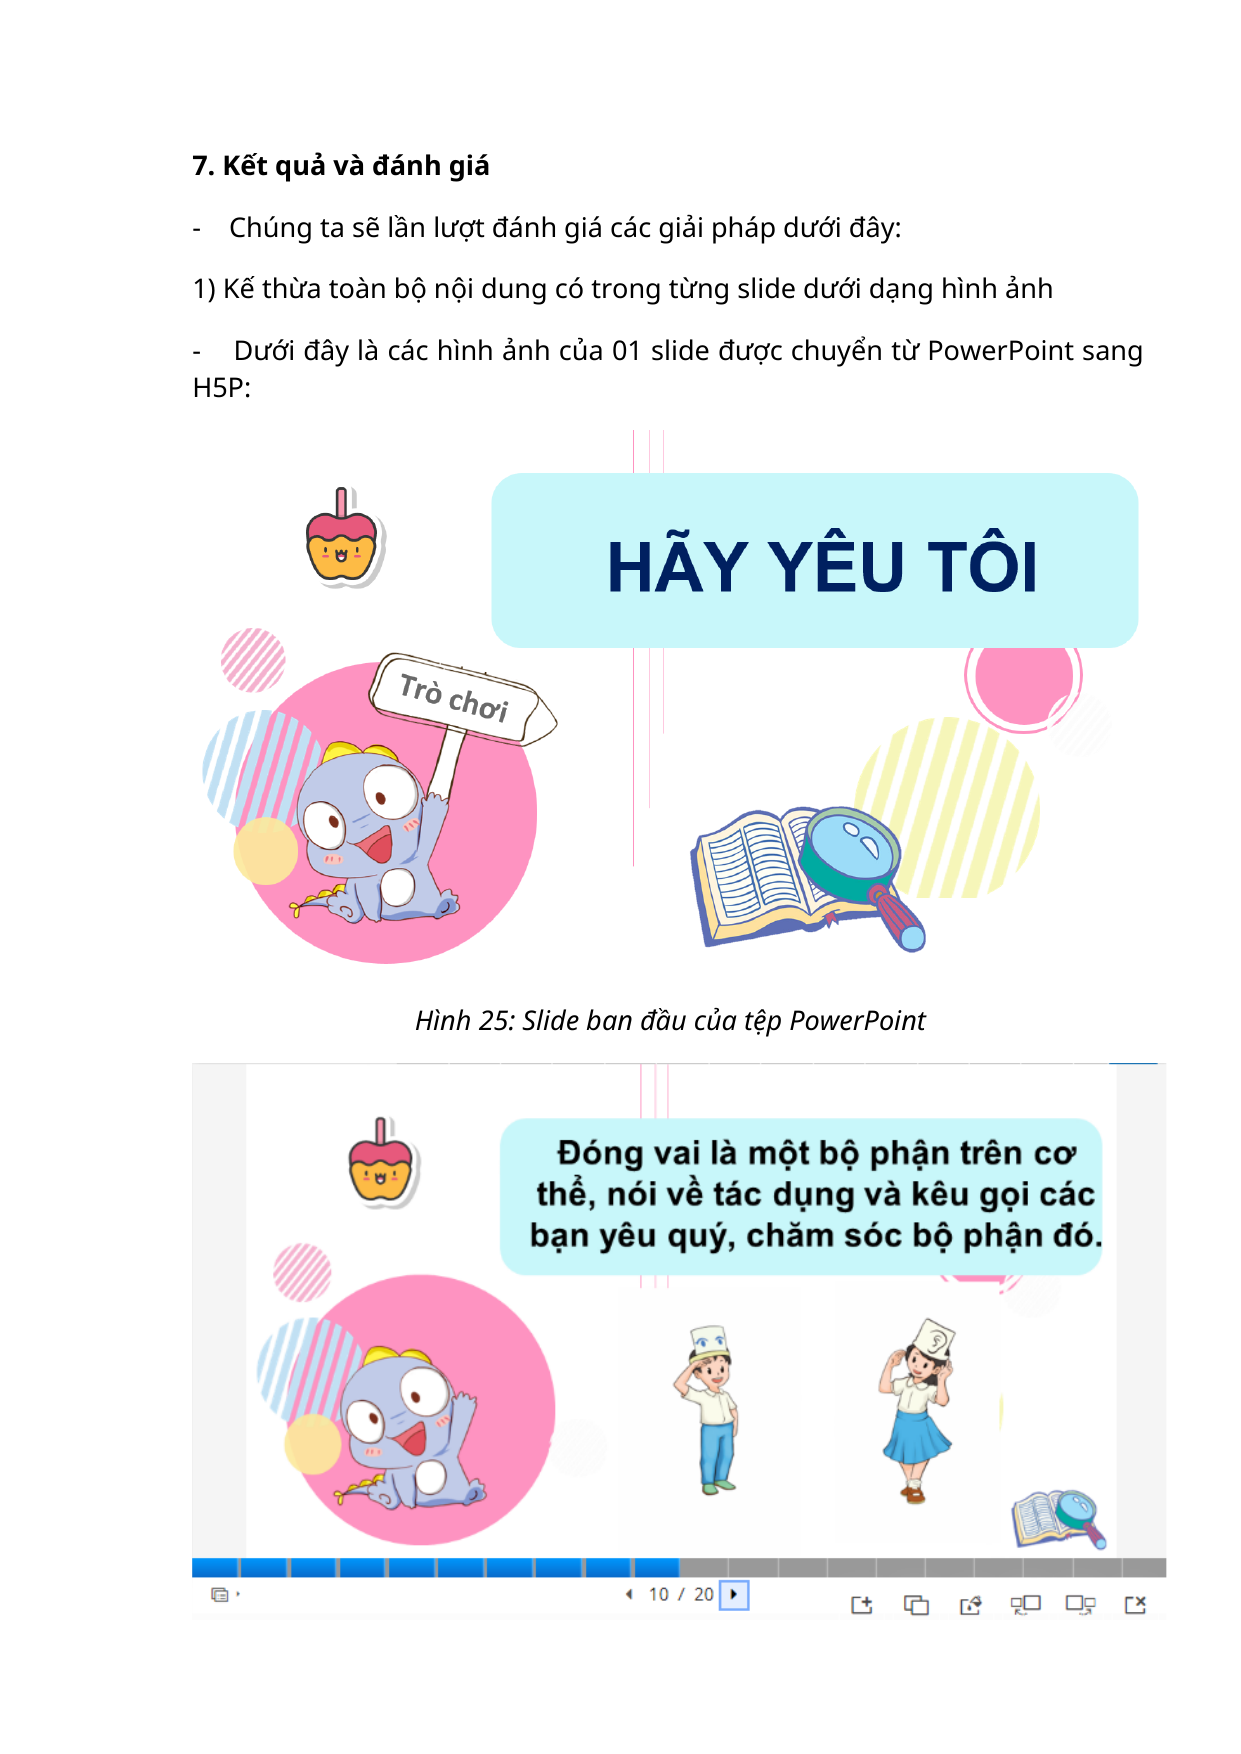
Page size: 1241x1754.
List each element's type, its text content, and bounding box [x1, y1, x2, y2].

text Hình 25: Slide ban đầu của tệp PowerPoint [192, 1001, 1152, 1038]
text 1) Kế thừa toàn bộ nội dung có trong từng slide dưới dạng hình ảnh [192, 270, 1146, 307]
text - Chúng ta sẽ lần lượt đánh giá các giải pháp dưới đây: [192, 208, 1146, 245]
picture [192, 430, 1167, 977]
text - Dưới đây là các hình ảnh của 01 slide được chuyển từ PowerPoint sang H5P: [192, 332, 1146, 406]
picture [192, 1063, 1167, 1620]
subtitle 7. Kết quả và đánh giá [192, 146, 1152, 183]
